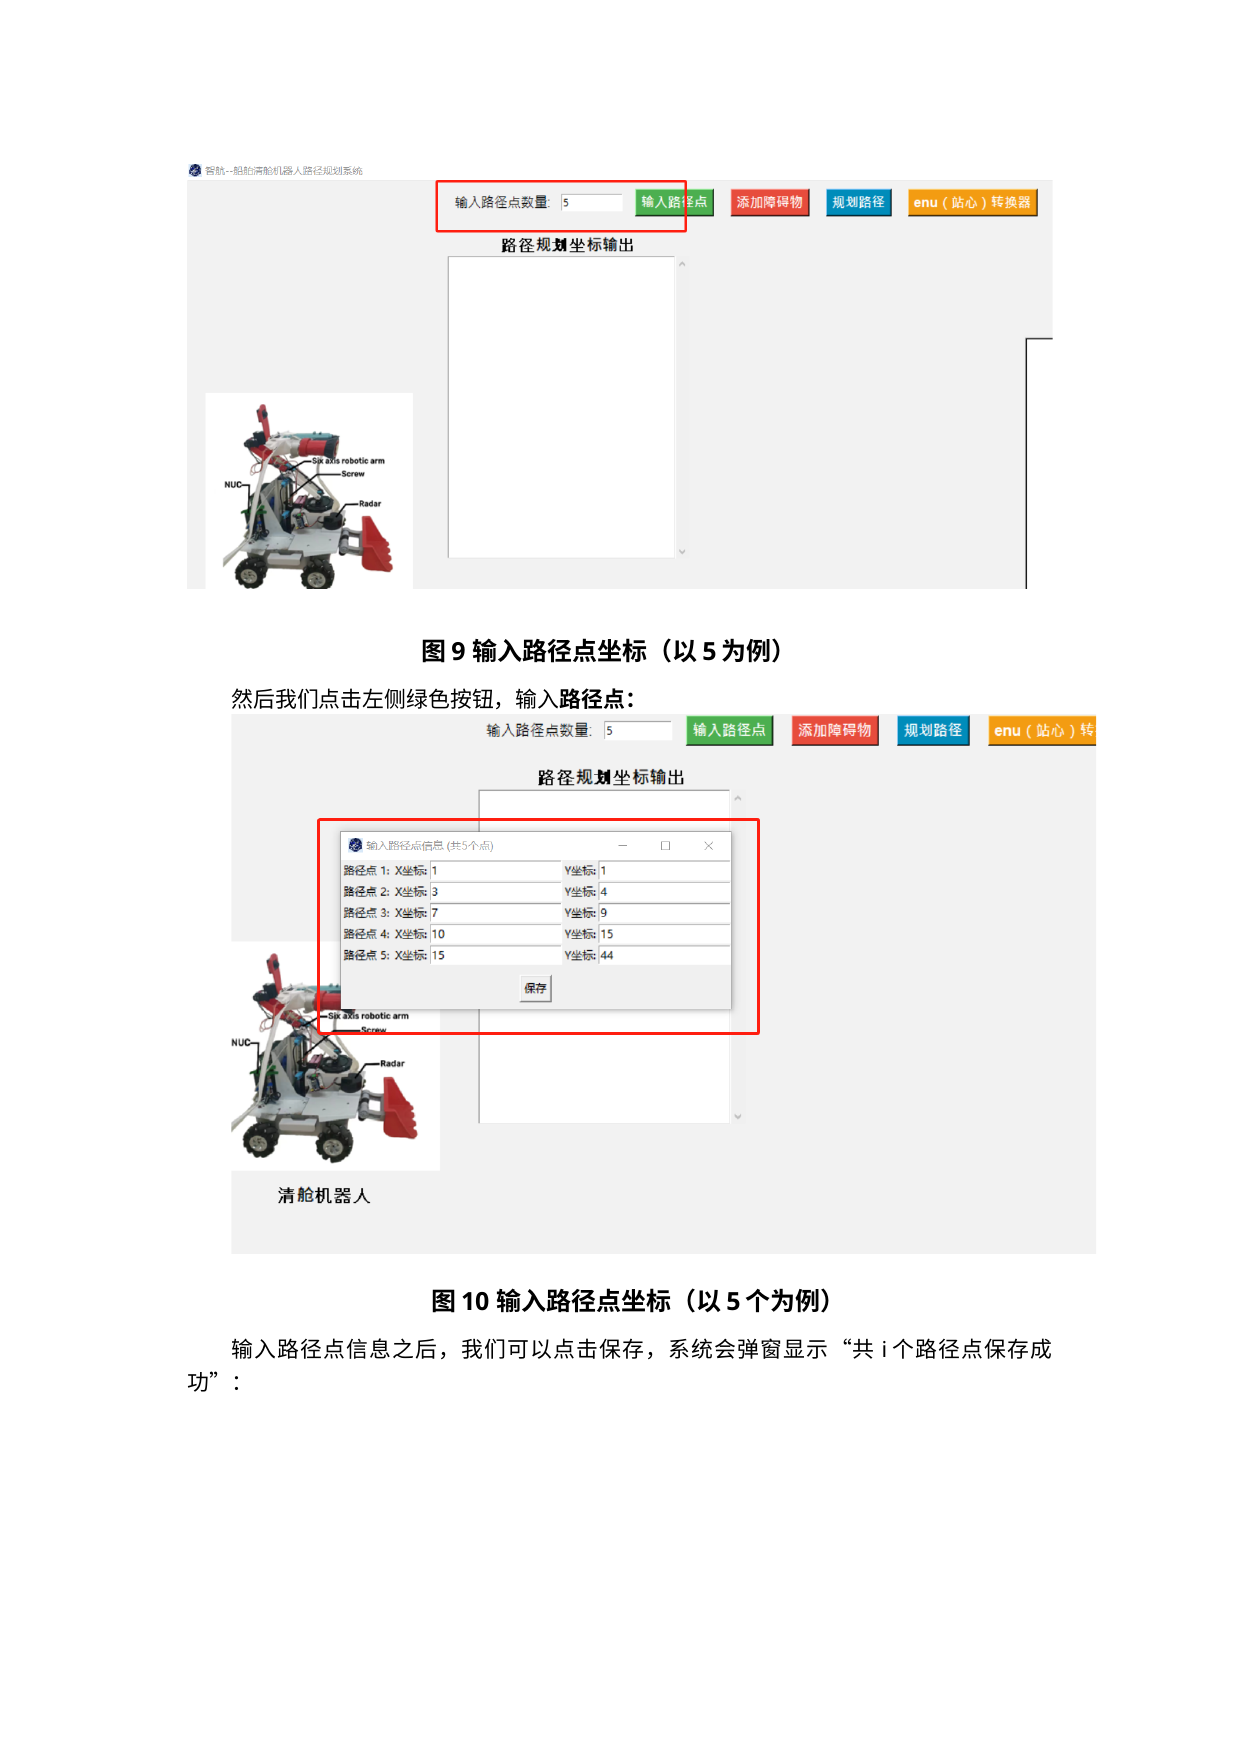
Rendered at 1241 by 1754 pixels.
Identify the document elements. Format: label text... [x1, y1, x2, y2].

text 图9 输入路径点坐标（以5为例） [187, 617, 965, 682]
picture [231, 714, 1097, 1254]
picture [187, 162, 1053, 589]
text 输入路径点信息之后，我们可以点击保存，系统会弹窗显示“共i个路径点保存成功”： [187, 1332, 1053, 1397]
text 图10 输入路径点坐标（以5个为例） [187, 1267, 965, 1332]
text 然后我们点击左侧绿色按钮，输入路径点： [187, 682, 1053, 714]
